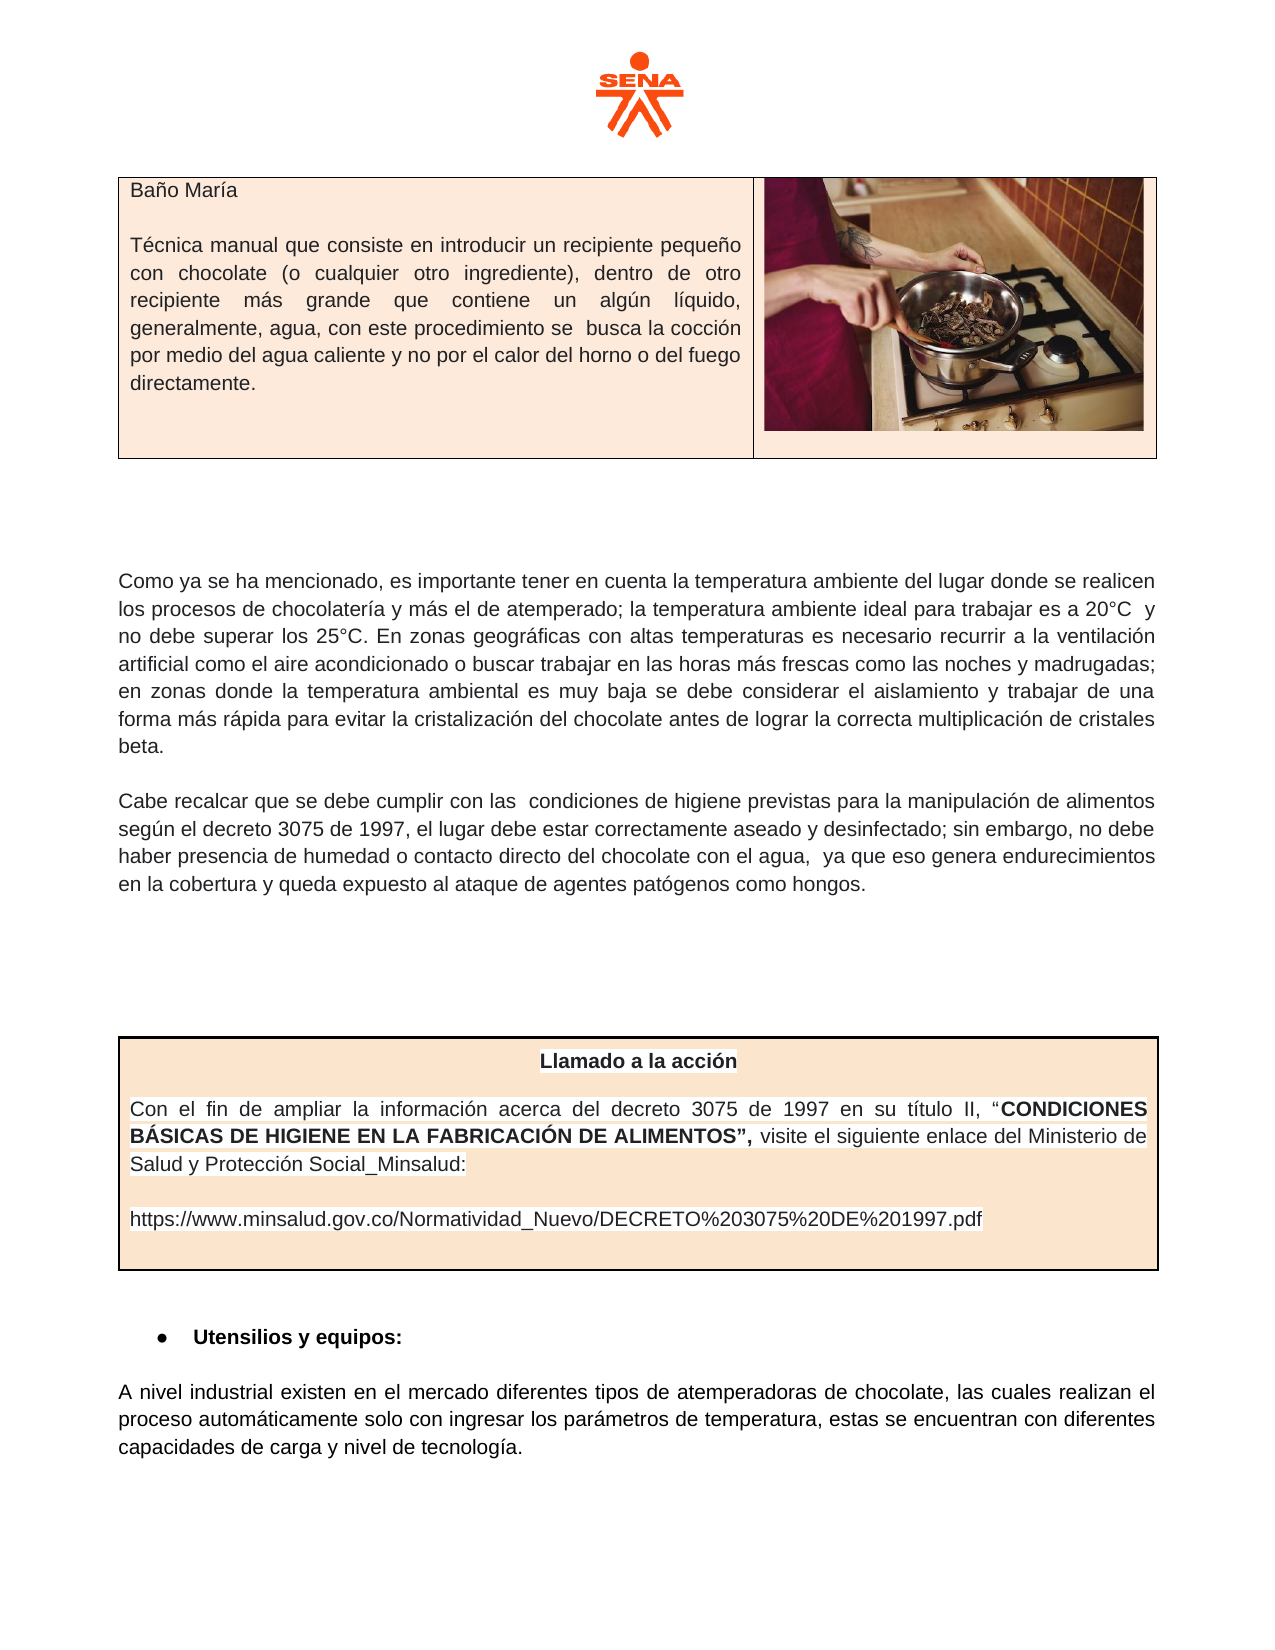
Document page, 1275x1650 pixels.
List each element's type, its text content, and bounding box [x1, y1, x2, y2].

table_header Baño María Técnica manual que consiste en introducir un recipiente pequeño con chocolate (o cualquier otro ingrediente), dentro de otro recipiente más grande que contiene un algún líquido, generalmente, agua, con este procedimiento se busca la cocción por medio del agua caliente y no por el calor del horno o del fuego directamente. [119, 178, 753, 458]
table_header [754, 178, 1156, 458]
text Cabe recalcar que se debe cumplir con las condiciones de higiene previstas para la manipulación de alimentos según el decreto 3075 de 1997, el lugar debe estar correctamente aseado y desinfectado; sin embargo, no debe haber presencia de humedad o contacto directo del chocolate con el agua, ya que eso genera endurecimientos en la cobertura y queda expuesto al ataque de agentes patógenos como hongos. [118, 868, 1157, 895]
list Utensilios y equipos: [156, 1324, 1157, 1348]
picture [585, 48, 690, 142]
table_header Llamado a la acción Con el fin de ampliar la información acerca del decreto 3075 de 1997 en su título II, “CONDICIONES BÁSICAS DE HIGIENE EN LA FABRICACIÓN DE ALIMENTOS”, visite el siguiente enlace del Ministerio de Salud y Protección Social_Minsalud: https://www.minsalud.gov.co/Normatividad_Nuevo/DECRETO%203075%20DE%201997.pdf [120, 1039, 1157, 1269]
picture [764, 178, 1144, 431]
text A nivel industrial existen en el mercado diferentes tipos de atemperadoras de chocolate, las cuales realizan el proceso automáticamente solo con ingresar los parámetros de temperatura, estas se encuentran con diferentes capacidades de carga y nivel de tecnología. [118, 1379, 1157, 1458]
